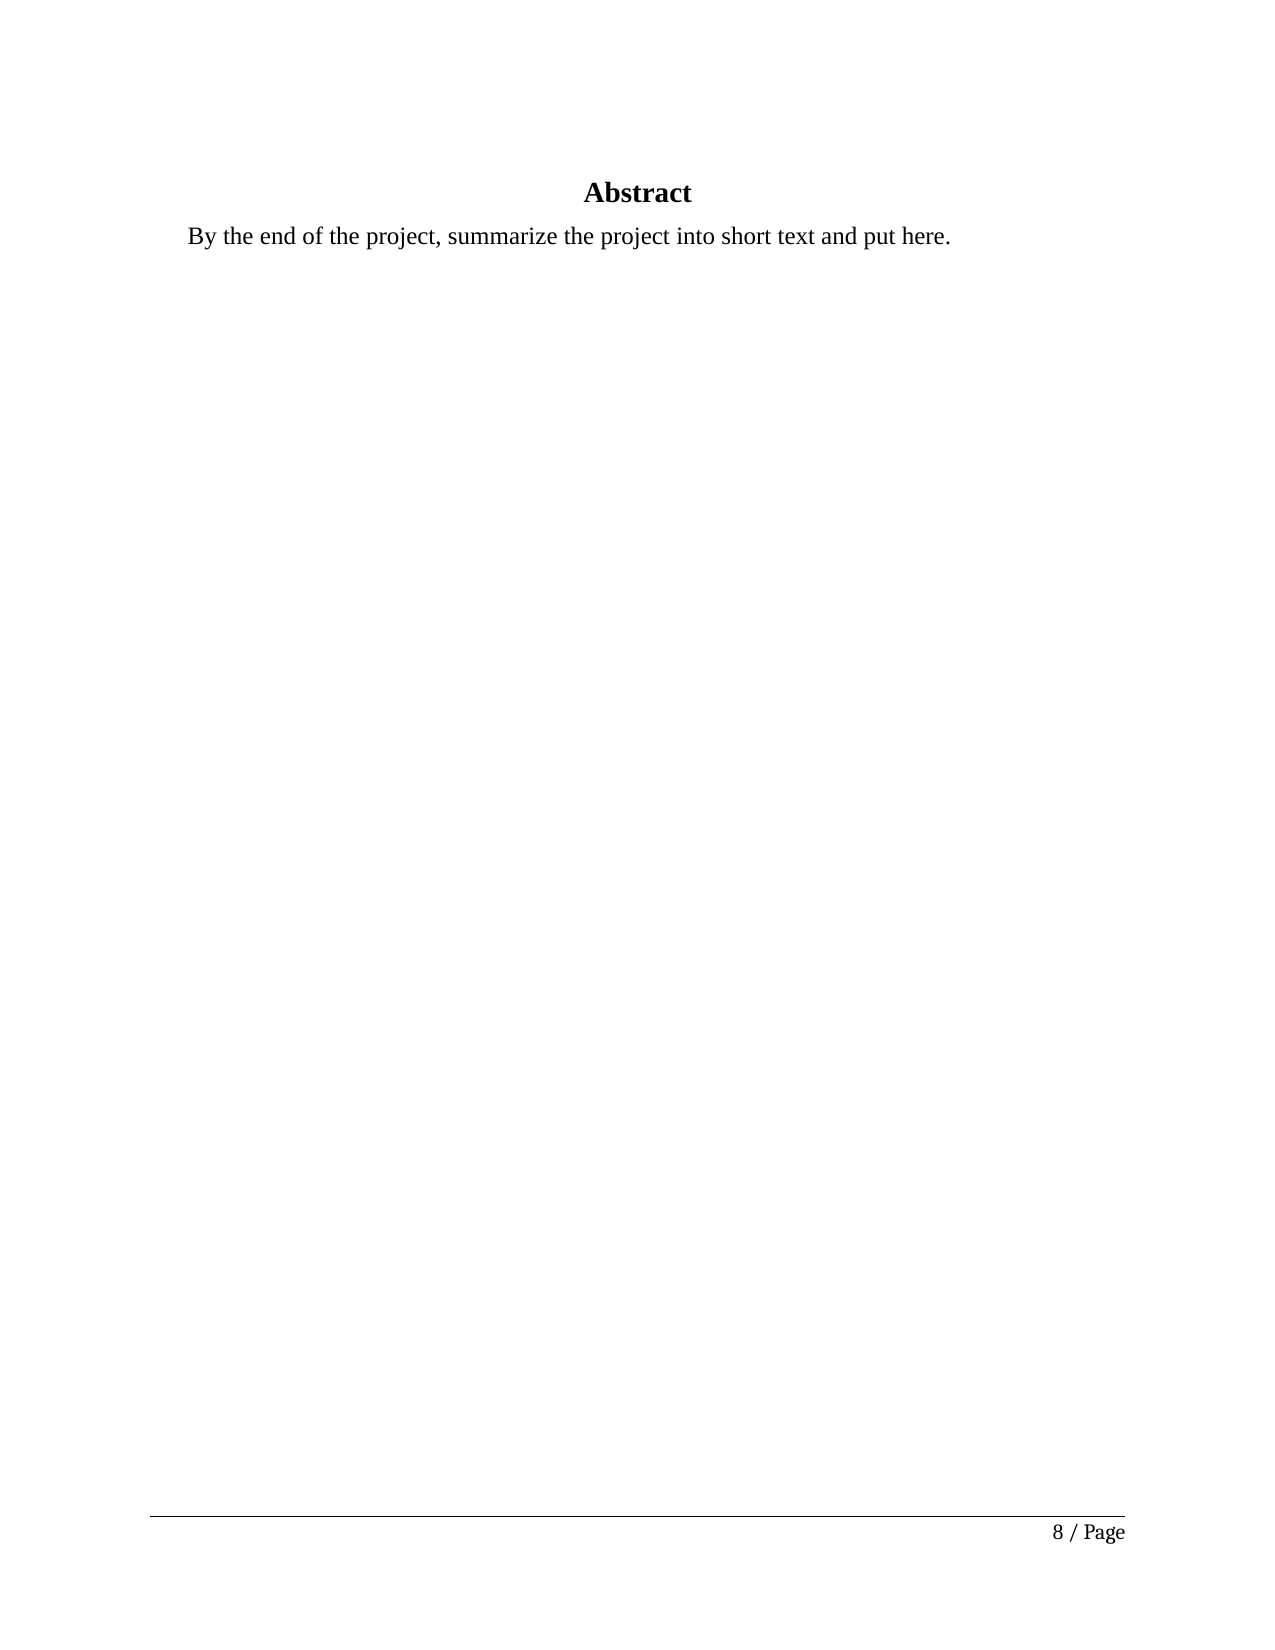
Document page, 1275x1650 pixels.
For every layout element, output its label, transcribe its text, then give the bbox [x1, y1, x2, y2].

text Abstract [150, 175, 1125, 208]
text By the end of the project, summarize the project into short text and put here. [150, 221, 1125, 250]
